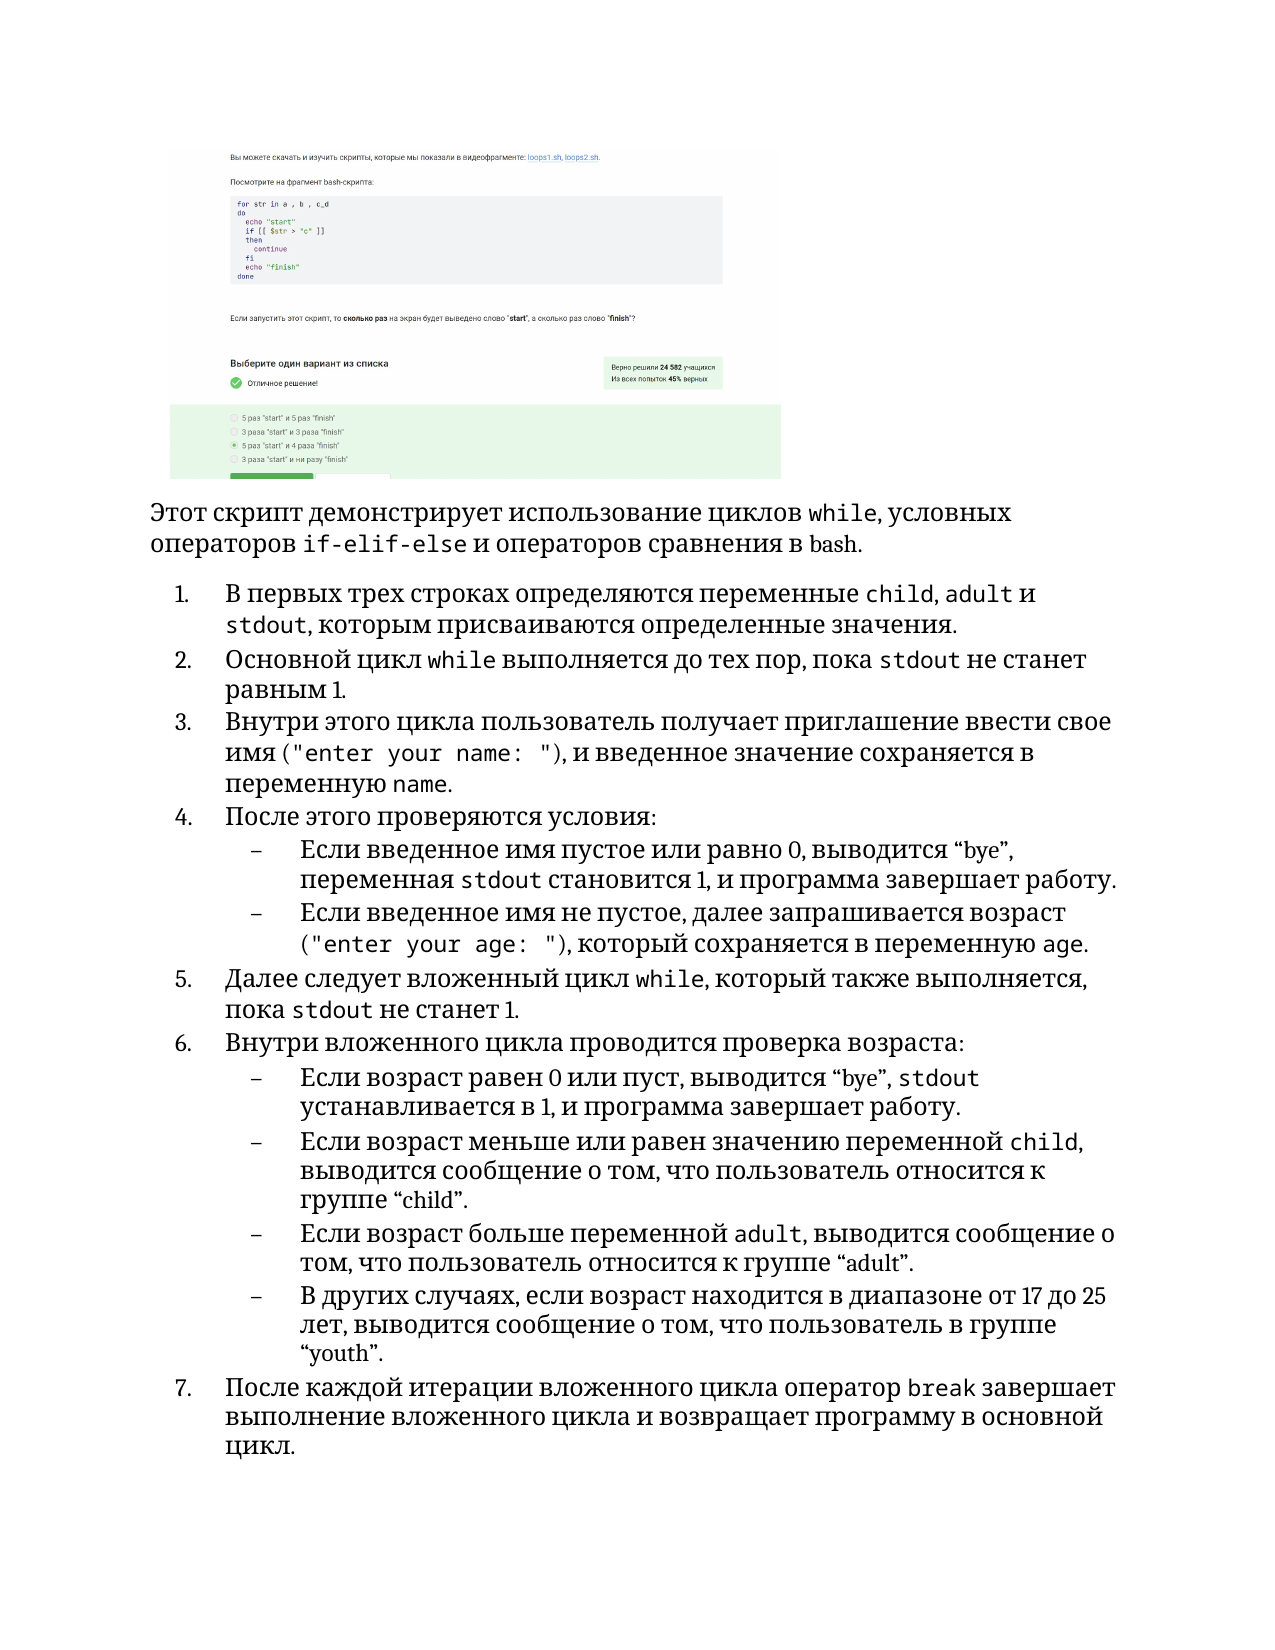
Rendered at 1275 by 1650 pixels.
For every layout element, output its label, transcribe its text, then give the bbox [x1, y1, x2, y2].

list Если возраст больше переменной adult, выводится сообщение о том, что пользователь относится к группе “adult”. [250, 1218, 1125, 1278]
list В первых трех строках определяются переменные child, adult и stdout, которым присваиваются определенные значения. [175, 578, 1125, 641]
list После каждой итерации вложенного цикла оператор break завершает выполнение вложенного цикла и возвращает программу в основной цикл. [175, 1372, 1125, 1461]
picture [168, 150, 782, 479]
list Если введенное имя пустое или равно 0, выводится “bye”, переменная stdout становится 1, и программа завершает работу. [250, 836, 1125, 896]
list После этого проверяются условия: [175, 803, 1125, 832]
list Если возраст равен 0 или пуст, выводится “bye”, stdout устанавливается в 1, и программа завершает работу. [250, 1062, 1125, 1122]
list Далее следует вложенный цикл while, который также выполняется, пока stdout не станет 1. [175, 963, 1125, 1026]
list Если возраст меньше или равен значению переменной child, выводится сообщение о том, что пользователь относится к группе “child”. [250, 1126, 1125, 1214]
list Внутри этого цикла пользователь получает приглашение ввести свое имя ("enter your name: "), и введенное значение сохраняется в переменную name. [175, 708, 1125, 799]
text Этот скрипт демонстрирует использование циклов while, условных операторов if-elif-else и операторов сравнения в bash. [150, 497, 1125, 559]
list Основной цикл while выполняется до тех пор, пока stdout не станет равным 1. [175, 644, 1125, 704]
list В других случаях, если возраст находится в диапазоне от 17 до 25 лет, выводится сообщение о том, что пользователь в группе “youth”. [250, 1282, 1125, 1368]
list Если введенное имя не пустое, далее запрашивается возраст ("enter your age: "), который сохраняется в переменную age. [250, 899, 1125, 959]
list Внутри вложенного цикла проводится проверка возраста: [175, 1029, 1125, 1058]
